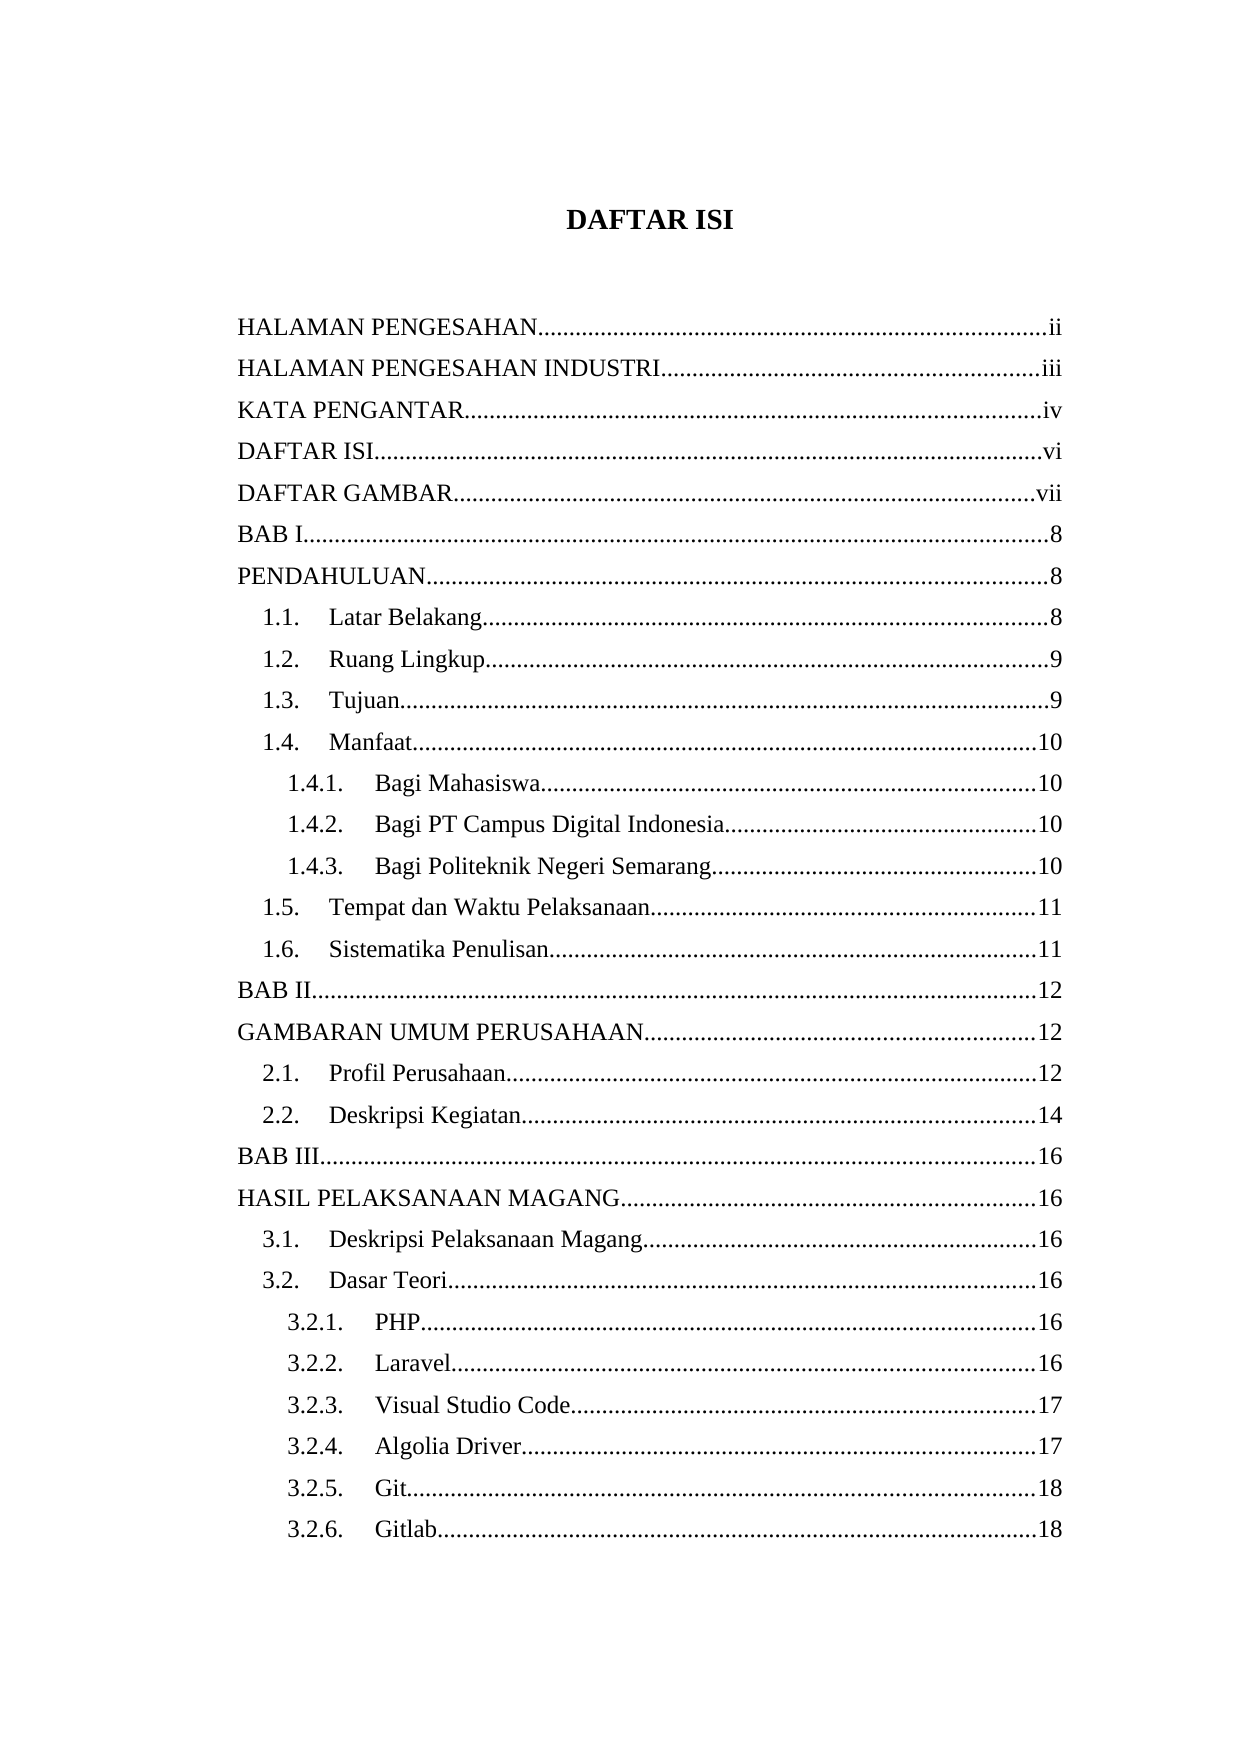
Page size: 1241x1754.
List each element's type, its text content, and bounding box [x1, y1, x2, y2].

subtitle DAFTAR ISI [237, 202, 1063, 236]
